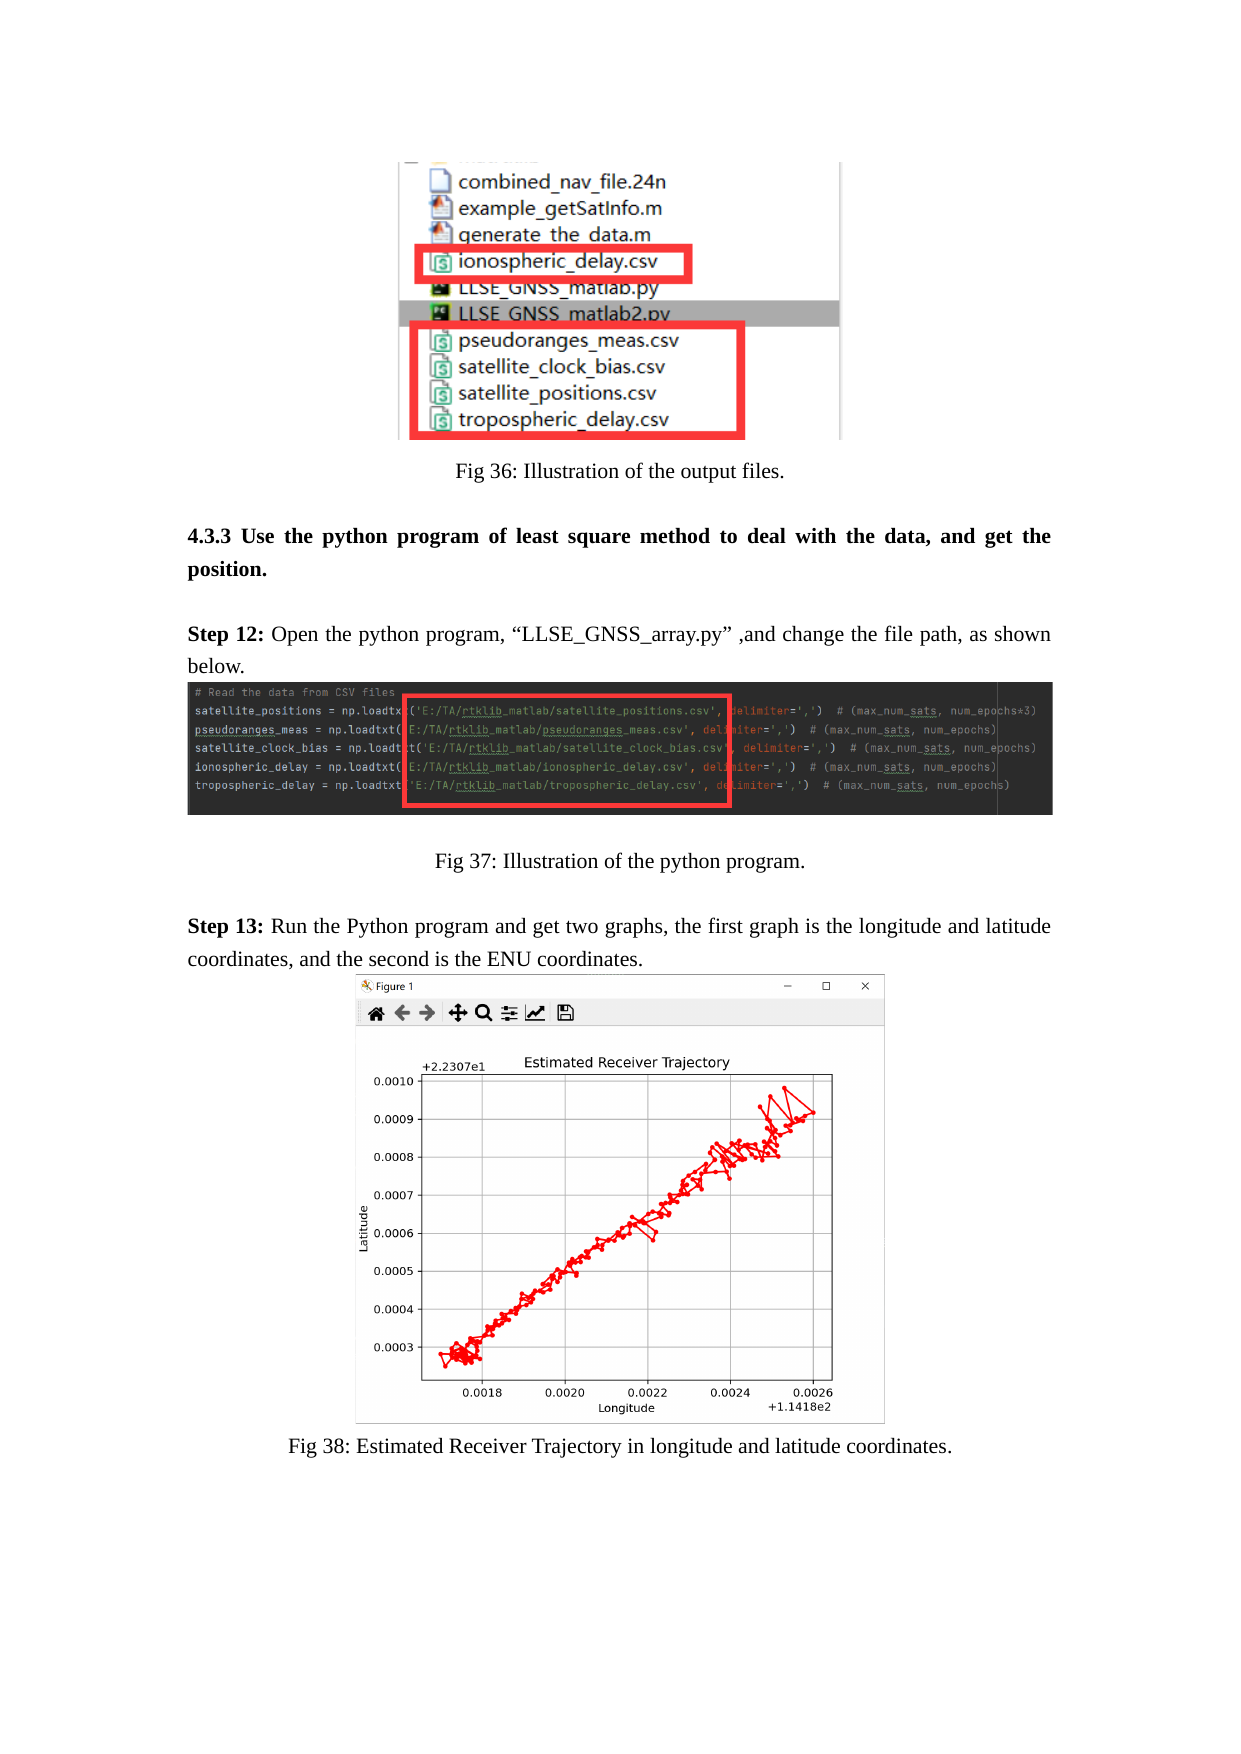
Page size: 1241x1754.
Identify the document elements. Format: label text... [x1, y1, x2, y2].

text Fig 37: Illustration of the python program. [187, 844, 1053, 877]
picture [355, 974, 885, 1424]
text Fig 38: Estimated Receiver Trajectory in longitude and latitude coordinates. [187, 1429, 1053, 1462]
text Step 13: Run the Python program and get two graphs, the first graph is the longitude and latitude coordinates, and the second is the ENU coordinates. [187, 909, 1053, 974]
text 4.3.3 Use the python program of least square method to deal with the data, and get the position. [187, 519, 1053, 584]
text Step 12: Open the python program, “LLSE_GNSS_array.py” ,and change the file path, as shown below. [187, 617, 1053, 682]
picture [397, 162, 843, 440]
text Fig 36: Illustration of the output files. [187, 454, 1053, 487]
picture [187, 682, 1053, 815]
